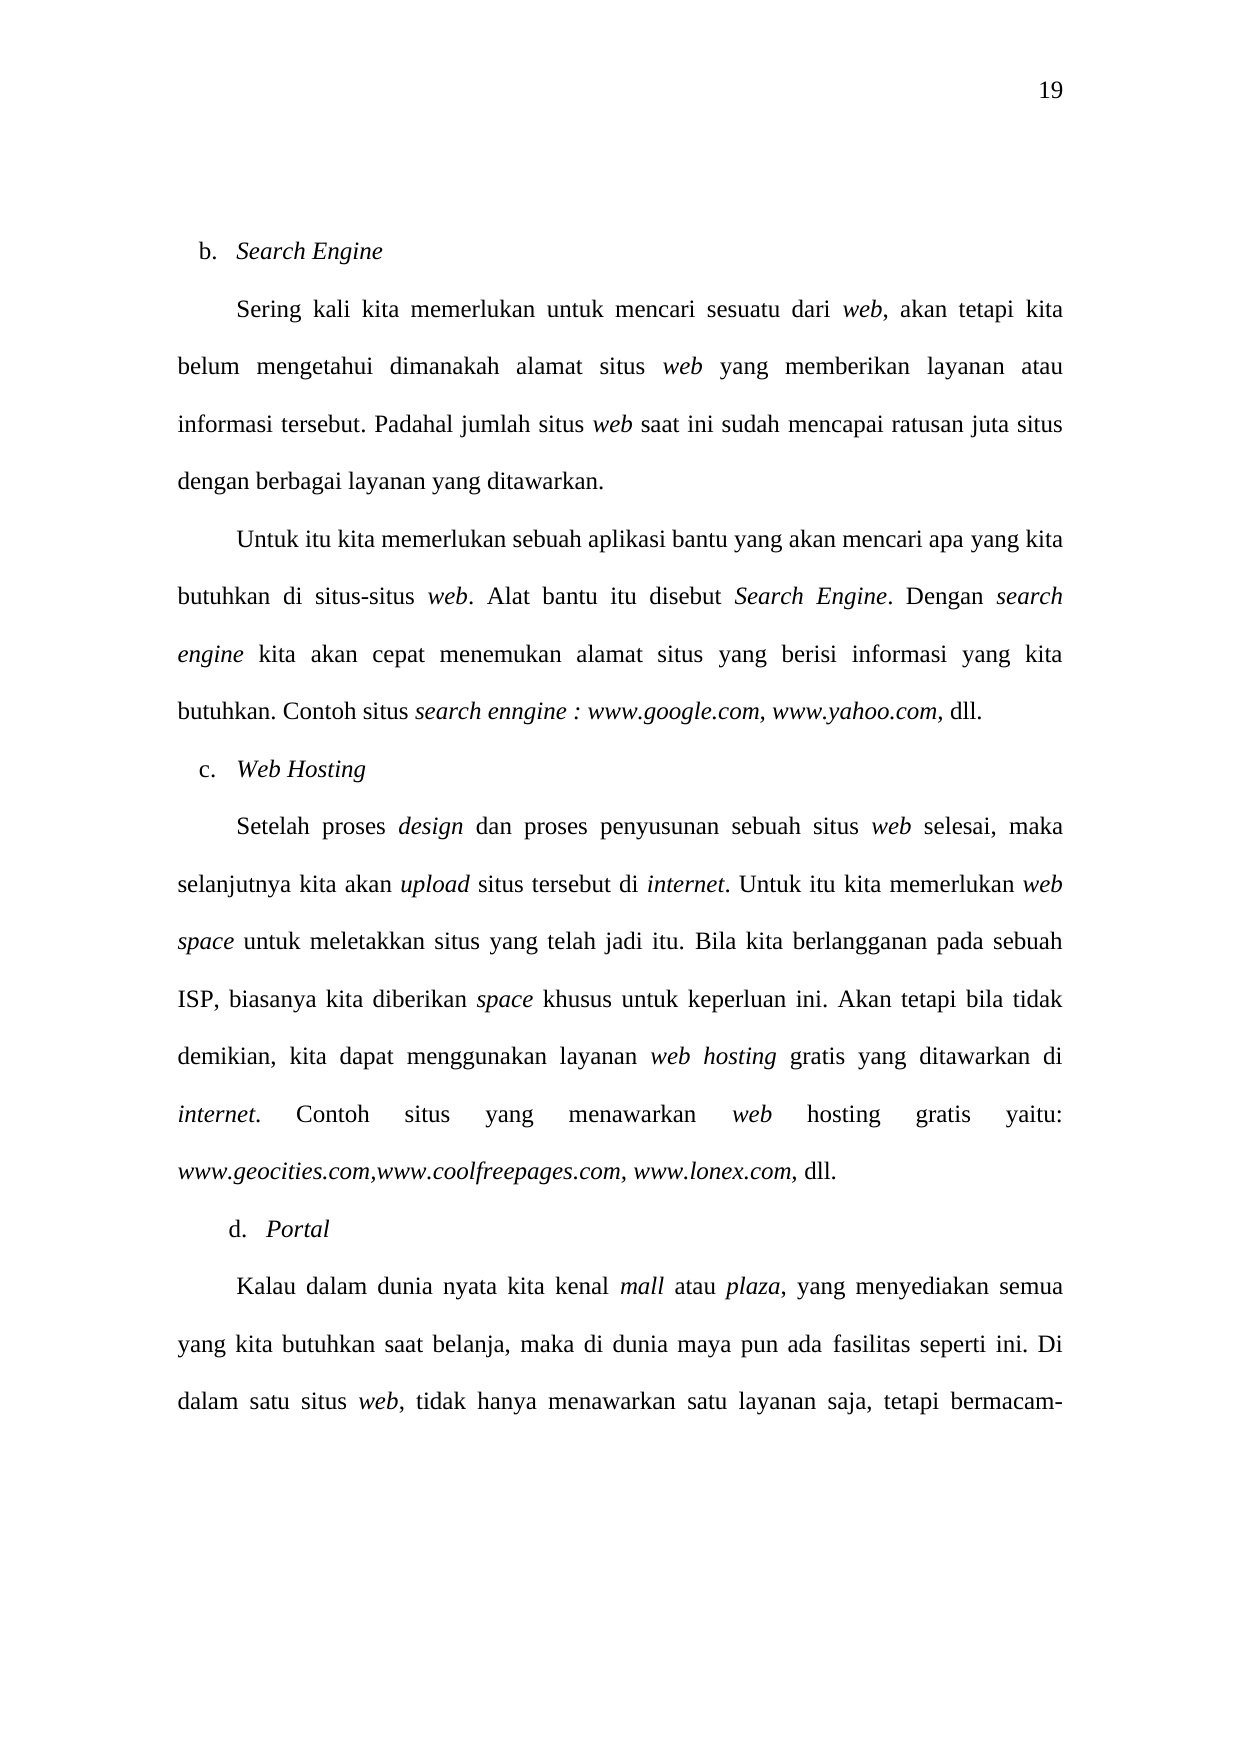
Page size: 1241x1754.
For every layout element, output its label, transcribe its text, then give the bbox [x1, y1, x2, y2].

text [177, 1271, 1063, 1415]
list Portal [228, 1214, 1063, 1242]
list Web Hosting [199, 754, 1063, 782]
text Sering kali kita memerlukan untuk mencari sesuatu dari web, akan tetapi kita belum mengetahui dimanakah alamat situs web yang memberikan layanan atau informasi tersebut. Padahal jumlah situs web saat ini sudah mencapai ratusan juta situs dengan berbagai layanan yang ditawarkan. [177, 294, 1063, 495]
list Search Engine [199, 236, 1063, 265]
text Setelah proses design dan proses penyusunan sebuah situs web selesai, maka selanjutnya kita akan upload situs tersebut di internet. Untuk itu kita memerlukan web space untuk meletakkan situs yang telah jadi itu. Bila kita berlangganan pada sebuah ISP, biasanya kita diberikan space khusus untuk keperluan ini. Akan tetapi bila tidak demikian, kita dapat menggunakan layanan web hosting gratis yang ditawarkan di internet. Contoh situs yang menawarkan web hosting gratis yaitu: www.geocities.com,www.coolfreepages.com, www.lonex.com, dll. [177, 811, 1063, 1185]
text Untuk itu kita memerlukan sebuah aplikasi bantu yang akan mencari apa yang kita butuhkan di situs-situs web. Alat bantu itu disebut Search Engine. Dengan search engine kita akan cepat menemukan alamat situs yang berisi informasi yang kita butuhkan. Contoh situs search enngine : www.google.com, www.yahoo.com, dll. [177, 524, 1063, 725]
